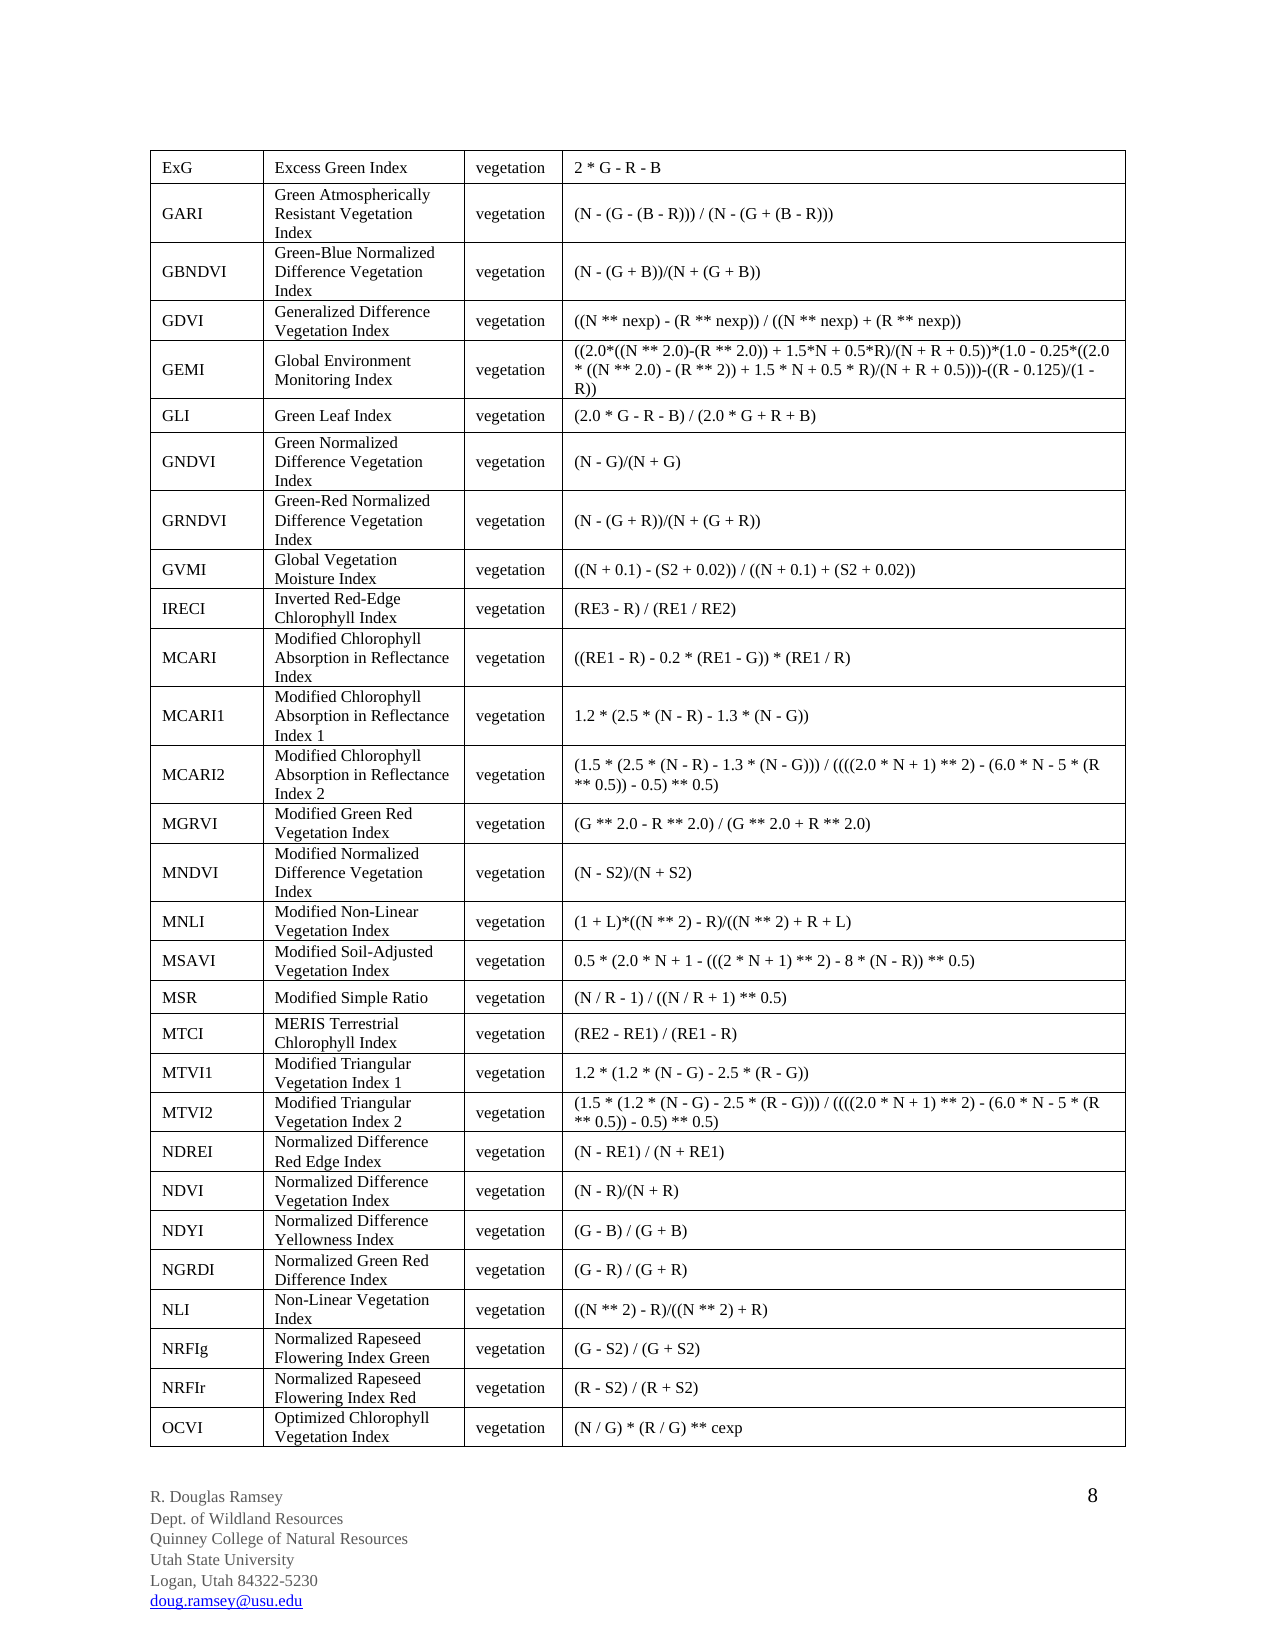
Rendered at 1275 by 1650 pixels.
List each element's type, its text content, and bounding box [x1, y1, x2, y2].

table_cell MCARI1 [151, 687, 263, 744]
table_cell (1 + L)*((N ** 2) - R)/((N ** 2) + R + L) [563, 902, 1125, 940]
table_cell Modified Triangular Vegetation Index 2 [264, 1093, 464, 1131]
table_cell MSR [151, 981, 263, 1013]
table_cell MNLI [151, 902, 263, 940]
table_cell (RE2 - RE1) / (RE1 - R) [563, 1014, 1125, 1052]
table_cell ((RE1 - R) - 0.2 * (RE1 - G)) * (RE1 / R) [563, 629, 1125, 686]
table_cell vegetation [465, 1093, 562, 1131]
table_cell (N - (G + B))/(N + (G + B)) [563, 243, 1125, 300]
table_cell Green-Blue Normalized Difference Vegetation Index [264, 243, 464, 300]
table_cell Normalized Green Red Difference Index [264, 1250, 464, 1289]
table_cell NRFIg [151, 1329, 263, 1367]
table_cell Normalized Rapeseed Flowering Index Red [264, 1369, 464, 1407]
table_cell vegetation [465, 1250, 562, 1289]
table_cell vegetation [465, 1211, 562, 1249]
table_cell (RE3 - R) / (RE1 / RE2) [563, 589, 1125, 627]
table_cell Modified Triangular Vegetation Index 1 [264, 1054, 464, 1092]
table_cell (G - B) / (G + B) [563, 1211, 1125, 1249]
table_cell vegetation [465, 550, 562, 588]
table_cell vegetation [465, 941, 562, 980]
table_cell Modified Chlorophyll Absorption in Reflectance Index 2 [264, 746, 464, 803]
table_cell vegetation [465, 151, 562, 183]
table_cell Inverted Red-Edge Chlorophyll Index [264, 589, 464, 627]
table_cell (G - R) / (G + R) [563, 1250, 1125, 1289]
table_cell GBNDVI [151, 243, 263, 300]
table_cell vegetation [465, 746, 562, 803]
table_cell vegetation [465, 1290, 562, 1328]
table_cell (G ** 2.0 - R ** 2.0) / (G ** 2.0 + R ** 2.0) [563, 804, 1125, 842]
table_cell ((N + 0.1) - (S2 + 0.02)) / ((N + 0.1) + (S2 + 0.02)) [563, 550, 1125, 588]
table_cell (N - (G + R))/(N + (G + R)) [563, 491, 1125, 549]
table_cell 0.5 * (2.0 * N + 1 - (((2 * N + 1) ** 2) - 8 * (N - R)) ** 0.5) [563, 941, 1125, 980]
table_cell Green-Red Normalized Difference Vegetation Index [264, 491, 464, 549]
table_cell vegetation [465, 844, 562, 901]
table_cell vegetation [465, 1329, 562, 1367]
table_cell MERIS Terrestrial Chlorophyll Index [264, 1014, 464, 1052]
table_cell vegetation [465, 804, 562, 842]
table_cell 2 * G - R - B [563, 151, 1125, 183]
table_cell (N - R)/(N + R) [563, 1172, 1125, 1210]
table_cell Generalized Difference Vegetation Index [264, 301, 464, 340]
table_cell NLI [151, 1290, 263, 1328]
table_cell Modified Chlorophyll Absorption in Reflectance Index 1 [264, 687, 464, 744]
table_cell GRNDVI [151, 491, 263, 549]
table_cell (2.0 * G - R - B) / (2.0 * G + R + B) [563, 399, 1125, 432]
table_cell ((N ** 2) - R)/((N ** 2) + R) [563, 1290, 1125, 1328]
table_cell MCARI [151, 629, 263, 686]
table_cell vegetation [465, 687, 562, 744]
table_cell ExG [151, 151, 263, 183]
table_cell vegetation [465, 1369, 562, 1407]
table_cell MTVI1 [151, 1054, 263, 1092]
table_cell NDREI [151, 1132, 263, 1171]
table_cell (N - (G - (B - R))) / (N - (G + (B - R))) [563, 184, 1125, 242]
table_cell (N - S2)/(N + S2) [563, 844, 1125, 901]
table_cell 1.2 * (1.2 * (N - G) - 2.5 * (R - G)) [563, 1054, 1125, 1092]
table_cell MGRVI [151, 804, 263, 842]
table_cell MTCI [151, 1014, 263, 1052]
table_cell Normalized Difference Vegetation Index [264, 1172, 464, 1210]
table_cell vegetation [465, 301, 562, 340]
table_cell vegetation [465, 1054, 562, 1092]
table_cell NDYI [151, 1211, 263, 1249]
table_cell Modified Chlorophyll Absorption in Reflectance Index [264, 629, 464, 686]
table_cell Modified Non-Linear Vegetation Index [264, 902, 464, 940]
table_cell ((N ** nexp) - (R ** nexp)) / ((N ** nexp) + (R ** nexp)) [563, 301, 1125, 340]
table_cell Normalized Difference Red Edge Index [264, 1132, 464, 1171]
table_cell Modified Simple Ratio [264, 981, 464, 1013]
table_cell ((2.0*((N ** 2.0)-(R ** 2.0)) + 1.5*N + 0.5*R)/(N + R + 0.5))*(1.0 - 0.25*((2.0 * ((N ** 2.0) - (R ** 2)) + 1.5 * N + 0.5 * R)/(N + R + 0.5)))-((R - 0.125)/(1 - R)) [563, 341, 1125, 398]
table_cell vegetation [465, 1172, 562, 1210]
table_cell Modified Green Red Vegetation Index [264, 804, 464, 842]
table_cell GARI [151, 184, 263, 242]
table_cell Non-Linear Vegetation Index [264, 1290, 464, 1328]
table_cell MNDVI [151, 844, 263, 901]
table_cell vegetation [465, 1132, 562, 1171]
table_cell MSAVI [151, 941, 263, 980]
table_cell NDVI [151, 1172, 263, 1210]
table_cell IRECI [151, 589, 263, 627]
table_cell (N - G)/(N + G) [563, 433, 1125, 490]
table_cell Green Normalized Difference Vegetation Index [264, 433, 464, 490]
table_cell Modified Soil-Adjusted Vegetation Index [264, 941, 464, 980]
table_cell (N / R - 1) / ((N / R + 1) ** 0.5) [563, 981, 1125, 1013]
table_cell vegetation [465, 341, 562, 398]
table_cell GVMI [151, 550, 263, 588]
table_cell Normalized Difference Yellowness Index [264, 1211, 464, 1249]
table_cell MCARI2 [151, 746, 263, 803]
table_cell Green Atmospherically Resistant Vegetation Index [264, 184, 464, 242]
table_cell Green Leaf Index [264, 399, 464, 432]
table_cell GLI [151, 399, 263, 432]
table_cell Normalized Rapeseed Flowering Index Green [264, 1329, 464, 1367]
table_cell vegetation [465, 433, 562, 490]
table_cell 1.2 * (2.5 * (N - R) - 1.3 * (N - G)) [563, 687, 1125, 744]
table_cell GDVI [151, 301, 263, 340]
table_cell vegetation [465, 629, 562, 686]
table_cell vegetation [465, 902, 562, 940]
table_cell (R - S2) / (R + S2) [563, 1369, 1125, 1407]
table_cell (G - S2) / (G + S2) [563, 1329, 1125, 1367]
table_cell vegetation [465, 1408, 562, 1446]
table_cell vegetation [465, 399, 562, 432]
table_cell NRFIr [151, 1369, 263, 1407]
table_cell OCVI [151, 1408, 263, 1446]
table_cell vegetation [465, 184, 562, 242]
table_cell vegetation [465, 243, 562, 300]
table_cell vegetation [465, 491, 562, 549]
table_cell Global Vegetation Moisture Index [264, 550, 464, 588]
table_cell (N - RE1) / (N + RE1) [563, 1132, 1125, 1171]
table_cell (1.5 * (1.2 * (N - G) - 2.5 * (R - G))) / ((((2.0 * N + 1) ** 2) - (6.0 * N - 5 * (R ** 0.5)) - 0.5) ** 0.5) [563, 1093, 1125, 1131]
table_cell (N / G) * (R / G) ** cexp [563, 1408, 1125, 1446]
table_cell (1.5 * (2.5 * (N - R) - 1.3 * (N - G))) / ((((2.0 * N + 1) ** 2) - (6.0 * N - 5 * (R ** 0.5)) - 0.5) ** 0.5) [563, 746, 1125, 803]
table_cell vegetation [465, 981, 562, 1013]
table_cell vegetation [465, 1014, 562, 1052]
table_cell Optimized Chlorophyll Vegetation Index [264, 1408, 464, 1446]
table_cell vegetation [465, 589, 562, 627]
table_cell GEMI [151, 341, 263, 398]
table_cell GNDVI [151, 433, 263, 490]
table_cell Modified Normalized Difference Vegetation Index [264, 844, 464, 901]
table_cell NGRDI [151, 1250, 263, 1289]
table_cell MTVI2 [151, 1093, 263, 1131]
table_cell Global Environment Monitoring Index [264, 341, 464, 398]
table_cell Excess Green Index [264, 151, 464, 183]
